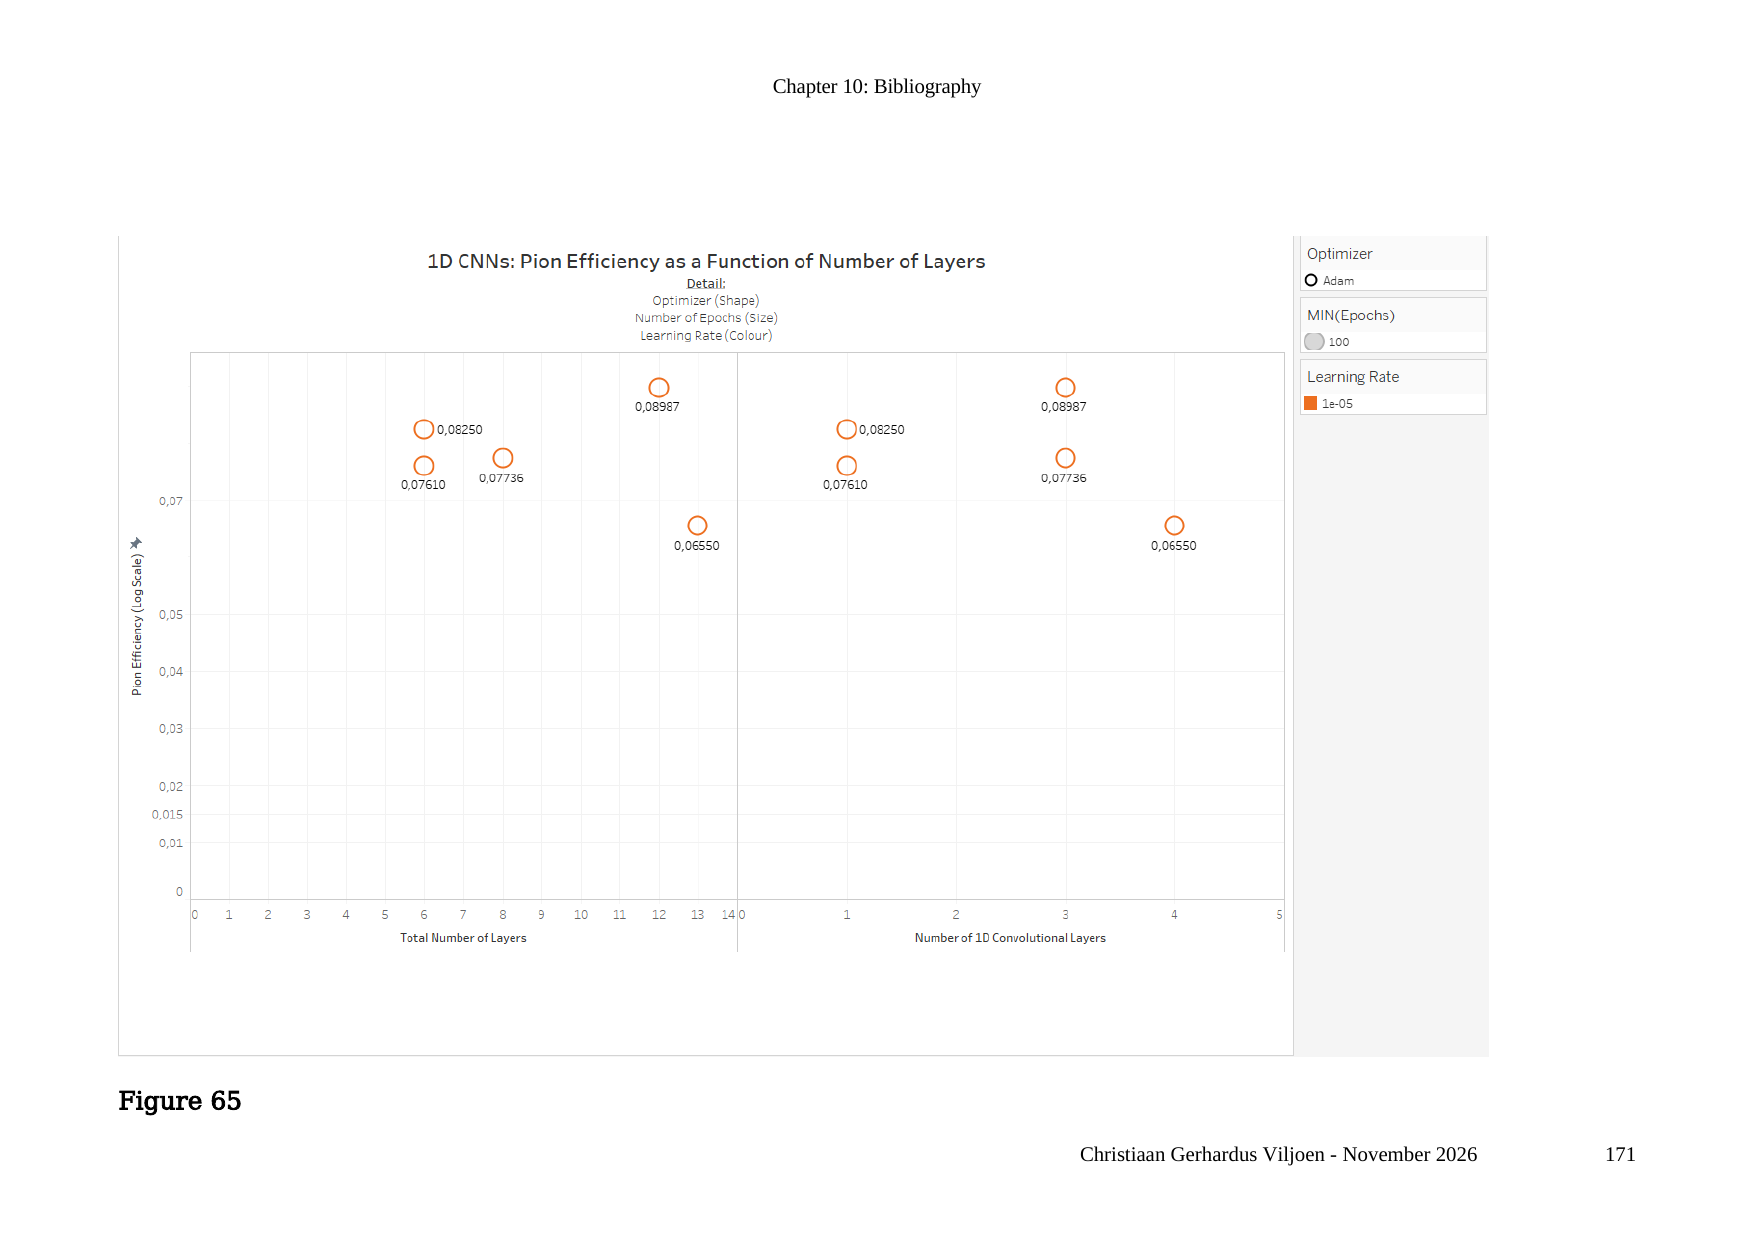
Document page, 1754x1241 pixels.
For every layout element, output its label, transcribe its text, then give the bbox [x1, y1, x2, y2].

picture [118, 236, 1489, 1057]
text Figure 65 [118, 1084, 1636, 1114]
